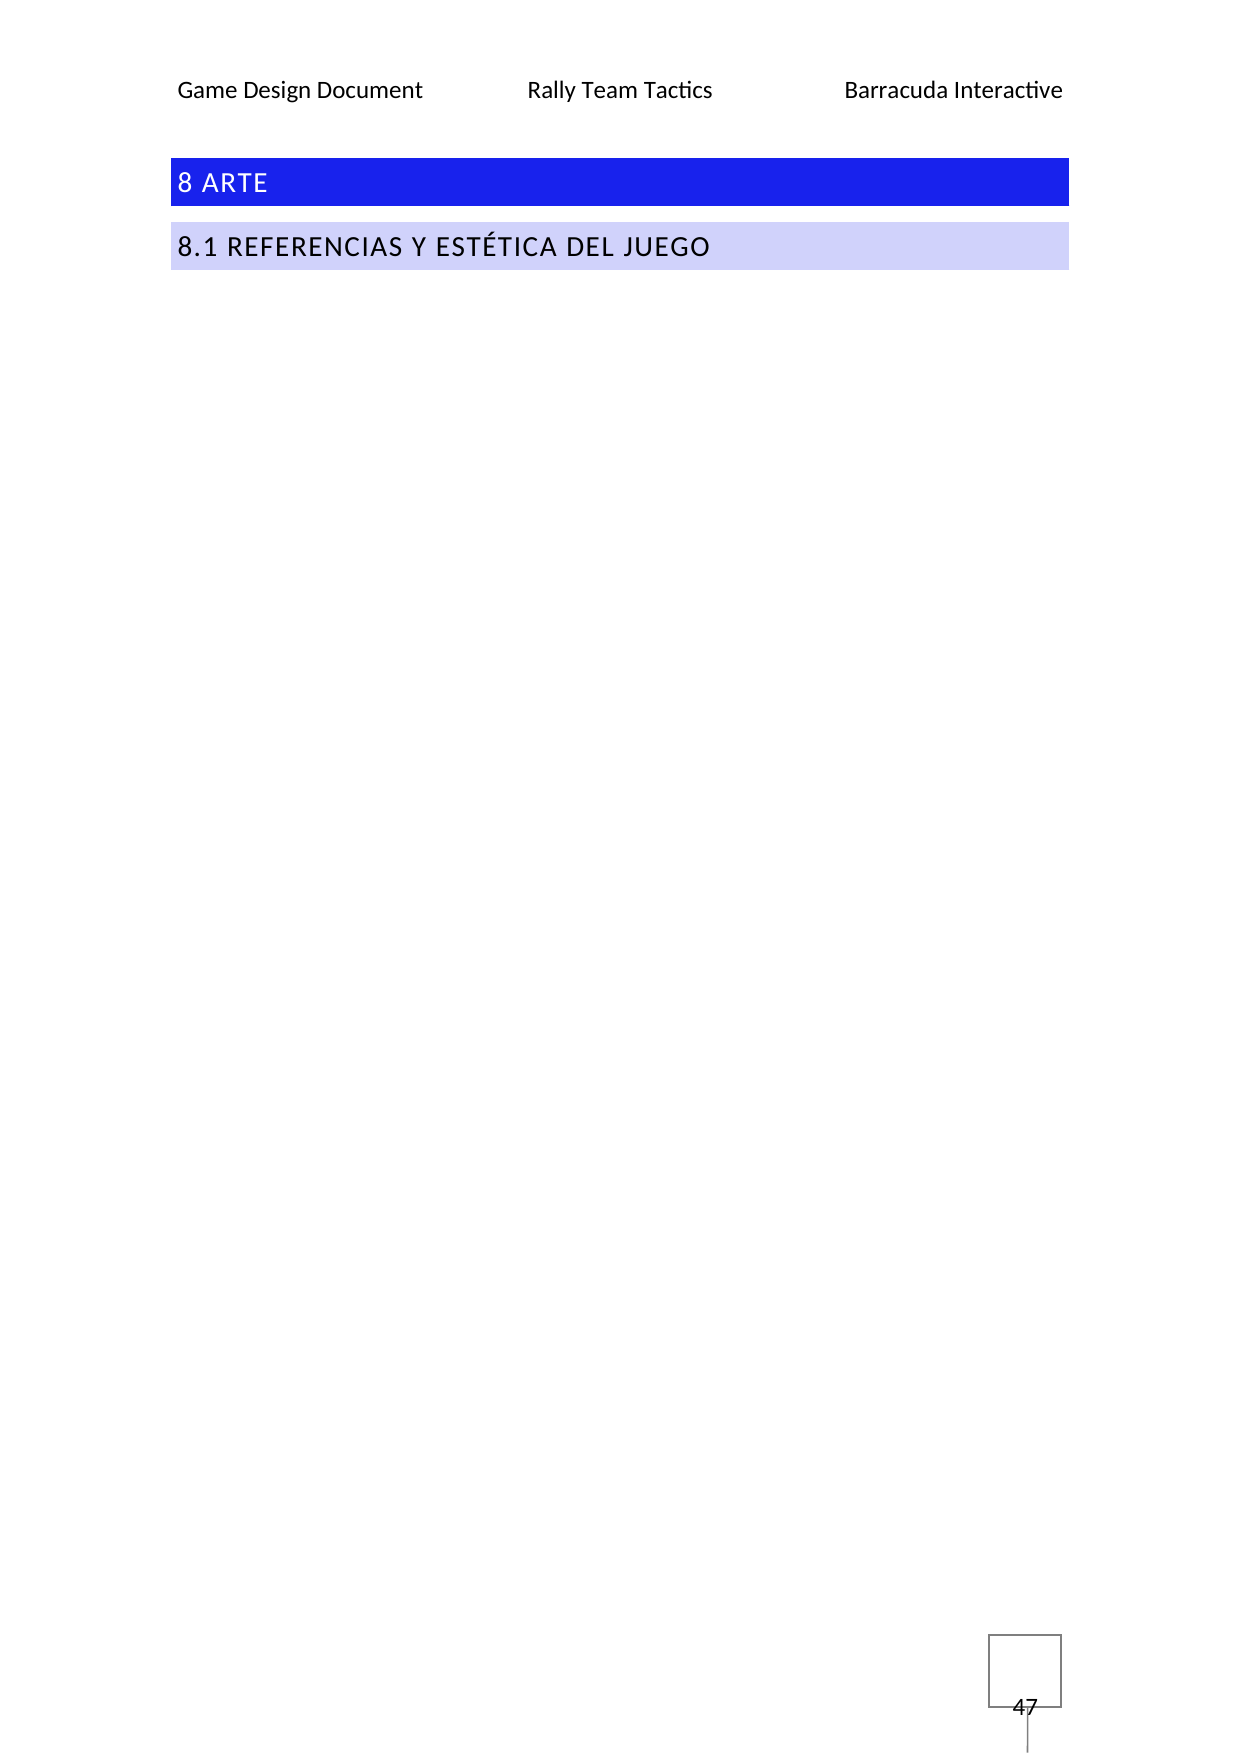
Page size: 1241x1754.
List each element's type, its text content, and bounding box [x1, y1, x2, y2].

subtitle 8.1 Referencias y estética del juego [177, 228, 1063, 264]
subtitle 8 Arte [177, 164, 1063, 200]
